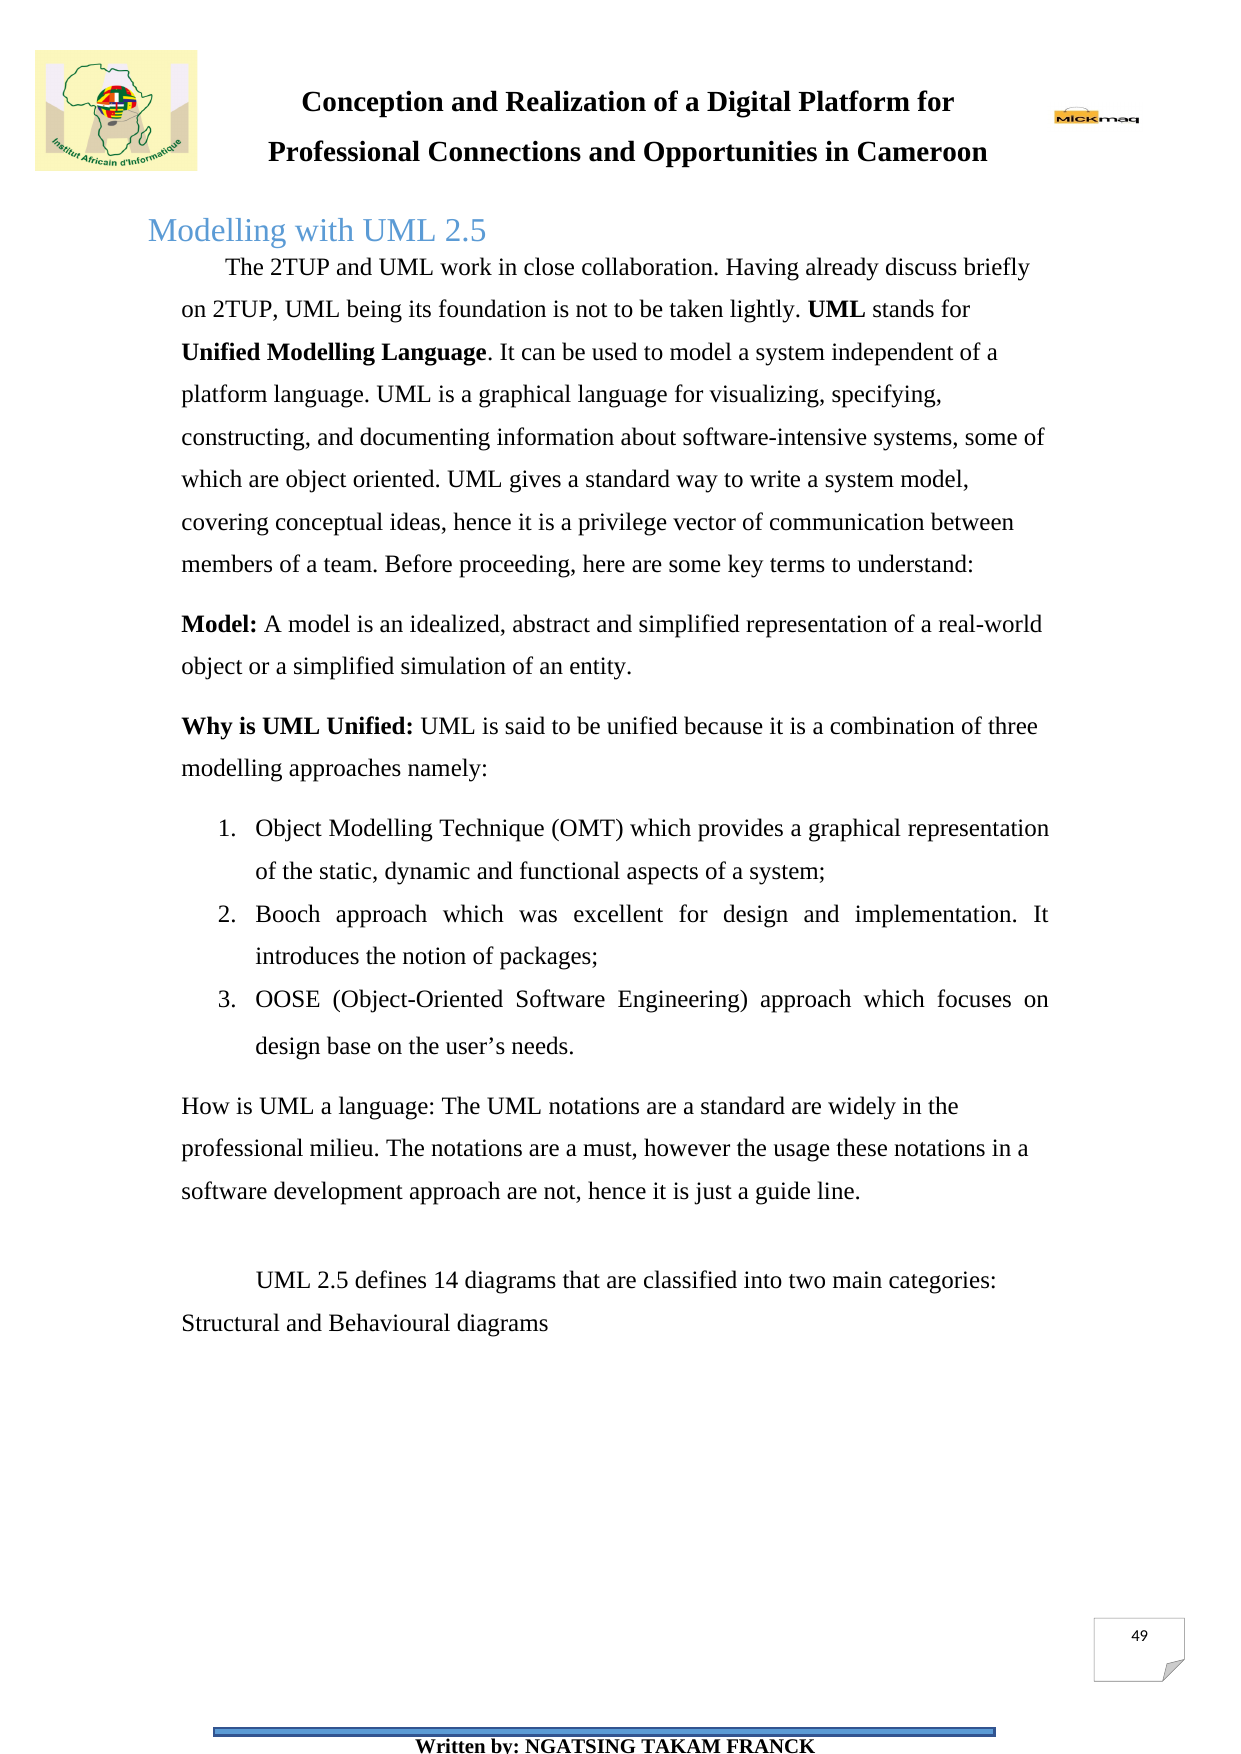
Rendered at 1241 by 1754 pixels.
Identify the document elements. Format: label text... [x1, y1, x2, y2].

list Booch approach which was excellent for design and implementation. It introduces the notion of packages; [218, 899, 1050, 970]
text Model: A model is an idealized, abstract and simplified representation of a real-world object or a simplified simulation of an entity. [181, 609, 1050, 680]
text UML 2.5 defines 14 diagrams that are classified into two main categories: Structural and Behavioural diagrams [181, 1266, 1050, 1337]
subtitle Modelling with UML 2.5 [148, 155, 1093, 249]
text How is UML a language: The UML notations are a standard are widely in the professional milieu. The notations are a must, however the usage these notations in a software development approach are not, hence it is just a guide line. [181, 1091, 1050, 1204]
list Object Modelling Technique (OMT) which provides a graphical representation of the static, dynamic and functional aspects of a system; [218, 813, 1050, 884]
picture [1047, 102, 1143, 132]
text The 2TUP and UML work in close collaboration. Having already discuss briefly on 2TUP, UML being its foundation is not to be taken lightly. UML stands for Unified Modelling Language. It can be used to model a system independent of a platform language. UML is a graphical language for visualizing, specifying, constructing, and documenting information about software-intensive systems, some of which are object oriented. UML gives a standard way to write a system model, covering conceptual ideas, hence it is a privilege vector of communication between members of a team. Before proceeding, here are some key terms to understand: [181, 252, 1050, 578]
picture [35, 50, 198, 171]
list OOSE (Object-Oriented Software Engineering) approach which focuses on design base on the user’s needs. [218, 984, 1050, 1060]
text Why is UML Unified: UML is said to be unified because it is a combination of three modelling approaches namely: [181, 711, 1050, 782]
